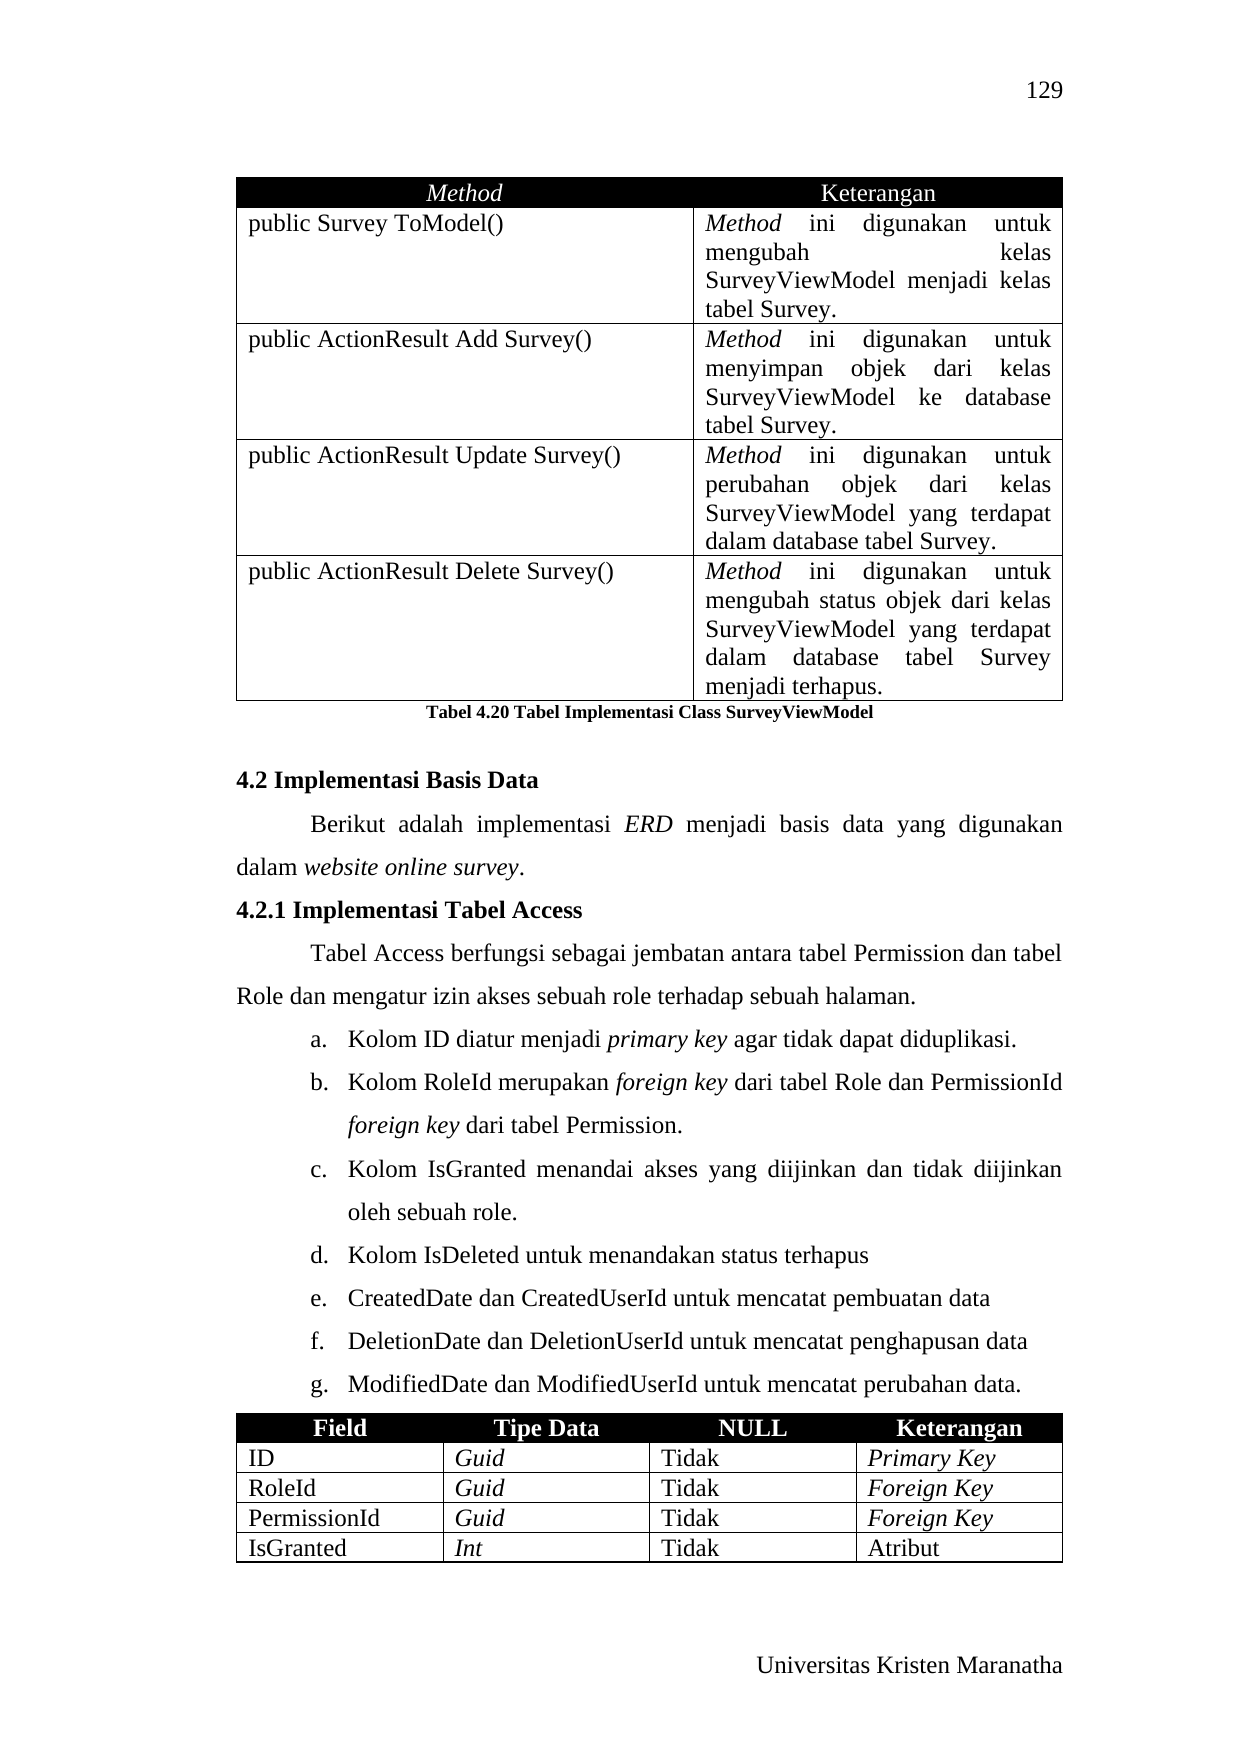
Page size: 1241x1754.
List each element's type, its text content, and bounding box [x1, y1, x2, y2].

table_cell Guid [444, 1473, 649, 1502]
table_cell Tidak [650, 1533, 856, 1561]
table_cell Method ini digunakan untuk menyimpan objek dari kelas SurveyViewModel ke database tabel Survey. [694, 324, 1062, 439]
table_cell Tidak [650, 1473, 856, 1502]
table_cell PermissionId [237, 1503, 443, 1532]
table_cell public ActionResult Delete Survey() [237, 556, 693, 700]
table_cell Foreign Key [857, 1503, 1062, 1532]
list ModifiedDate dan ModifiedUserId untuk mencatat perubahan data. [310, 1369, 1063, 1398]
list CreatedDate dan CreatedUserId untuk mencatat pembuatan data [310, 1283, 1063, 1312]
table_cell Int [444, 1533, 649, 1561]
table_header Keterangan [694, 178, 1062, 207]
subtitle Implementasi Tabel Access [236, 895, 1063, 924]
table_header Tipe Data [444, 1414, 649, 1442]
table_cell Guid [444, 1503, 649, 1532]
table_cell IsGranted [237, 1533, 443, 1561]
table_header Keterangan [857, 1414, 1062, 1442]
table_cell public Survey ToModel() [237, 208, 693, 323]
list Kolom IsDeleted untuk menandakan status terhapus [310, 1240, 1063, 1269]
list Kolom RoleId merupakan foreign key dari tabel Role dan PermissionId foreign key dari tabel Permission. [310, 1067, 1063, 1139]
subtitle Implementasi Basis Data [236, 766, 1063, 794]
table_cell Method ini digunakan untuk mengubah kelas SurveyViewModel menjadi kelas tabel Survey. [694, 208, 1062, 323]
list Kolom IsGranted menandai akses yang diijinkan dan tidak diijinkan oleh sebuah role. [310, 1154, 1063, 1226]
table_cell Tidak [650, 1503, 856, 1532]
table_cell public ActionResult Add Survey() [237, 324, 693, 439]
table_cell Foreign Key [857, 1473, 1062, 1502]
list DeletionDate dan DeletionUserId untuk mencatat penghapusan data [310, 1326, 1063, 1355]
list Kolom ID diatur menjadi primary key agar tidak dapat diduplikasi. [310, 1024, 1063, 1053]
table_cell public ActionResult Update Survey() [237, 440, 693, 555]
table_cell Guid [444, 1443, 649, 1472]
table_header Field [237, 1414, 443, 1442]
text Tabel Access berfungsi sebagai jembatan antara tabel Permission dan tabel Role dan mengatur izin akses sebuah role terhadap sebuah halaman. [236, 938, 1063, 1010]
table_cell ID [237, 1443, 443, 1472]
table_header Method [237, 178, 693, 207]
table_cell Atribut [857, 1533, 1062, 1561]
table_header NULL [650, 1414, 856, 1442]
table_cell Method ini digunakan untuk mengubah status objek dari kelas SurveyViewModel yang terdapat dalam database tabel Survey menjadi terhapus. [694, 556, 1062, 700]
table_cell Method ini digunakan untuk perubahan objek dari kelas SurveyViewModel yang terdapat dalam database tabel Survey. [694, 440, 1062, 555]
table_cell RoleId [237, 1473, 443, 1502]
table_cell Primary Key [857, 1443, 1062, 1472]
text Berikut adalah implementasi ERD menjadi basis data yang digunakan dalam website online survey. [236, 809, 1063, 881]
table_cell Tidak [650, 1443, 856, 1472]
